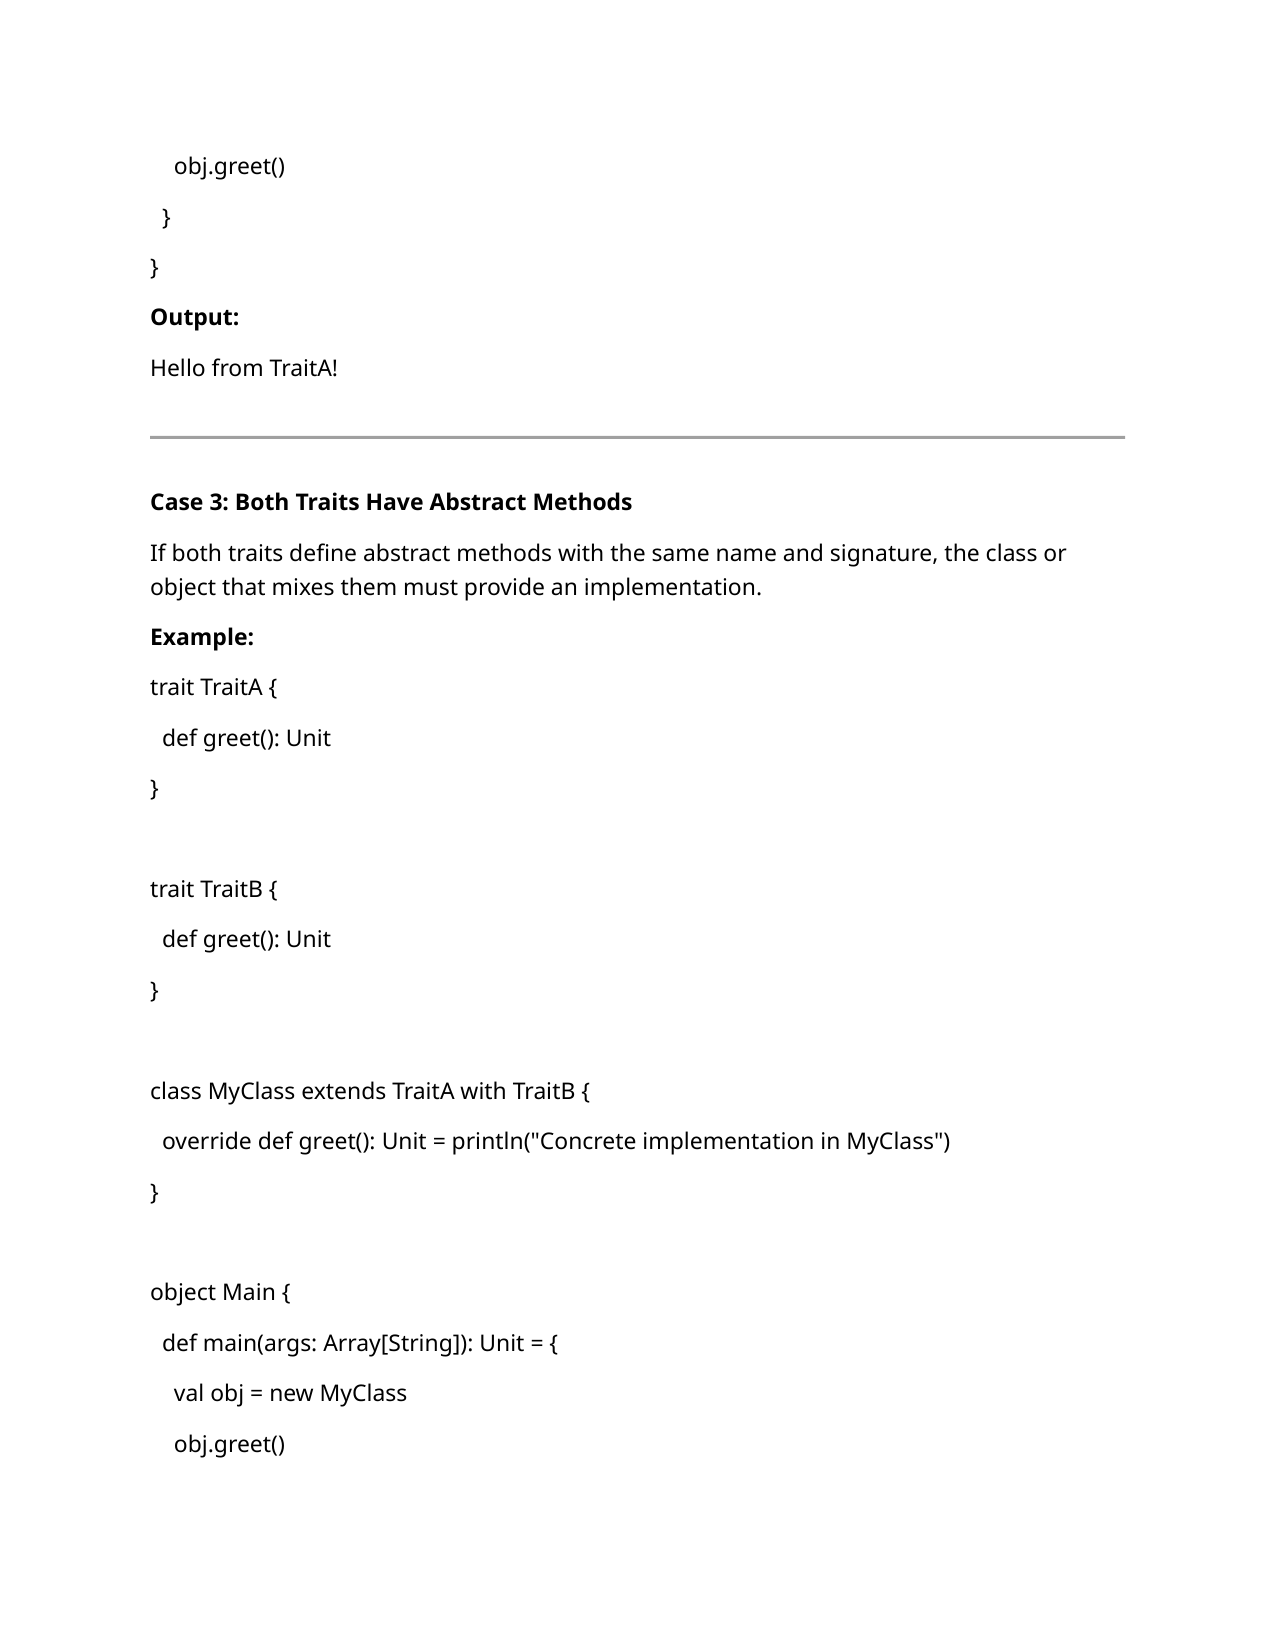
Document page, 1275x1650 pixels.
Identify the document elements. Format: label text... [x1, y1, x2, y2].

text class MyClass extends TraitA with TraitB { [150, 1074, 1125, 1106]
text def greet(): Unit [150, 722, 1125, 753]
text trait TraitB { [150, 873, 1125, 904]
text } [150, 974, 1125, 1005]
text object Main { [150, 1276, 1125, 1307]
text } [150, 772, 1125, 803]
text val obj = new MyClass [150, 1377, 1125, 1408]
text override def greet(): Unit = println("Concrete implementation in MyClass") [150, 1125, 1125, 1156]
text def main(args: Array[String]): Unit = { [150, 1327, 1125, 1358]
text trait TraitA { [150, 671, 1125, 702]
text If both traits define abstract methods with the same name and signature, the class or object that mixes them must provide an implementation. [150, 537, 1125, 602]
text Case 3: Both Traits Have Abstract Methods [150, 486, 1125, 517]
text Output: [150, 301, 1125, 332]
text } [150, 1175, 1125, 1207]
text } [150, 200, 1125, 232]
text obj.greet() [150, 1427, 1125, 1459]
text def greet(): Unit [150, 923, 1125, 954]
text } [150, 251, 1125, 282]
text Hello from TraitA! [150, 352, 1125, 383]
text obj.greet() [150, 150, 1125, 181]
text Example: [150, 621, 1125, 652]
